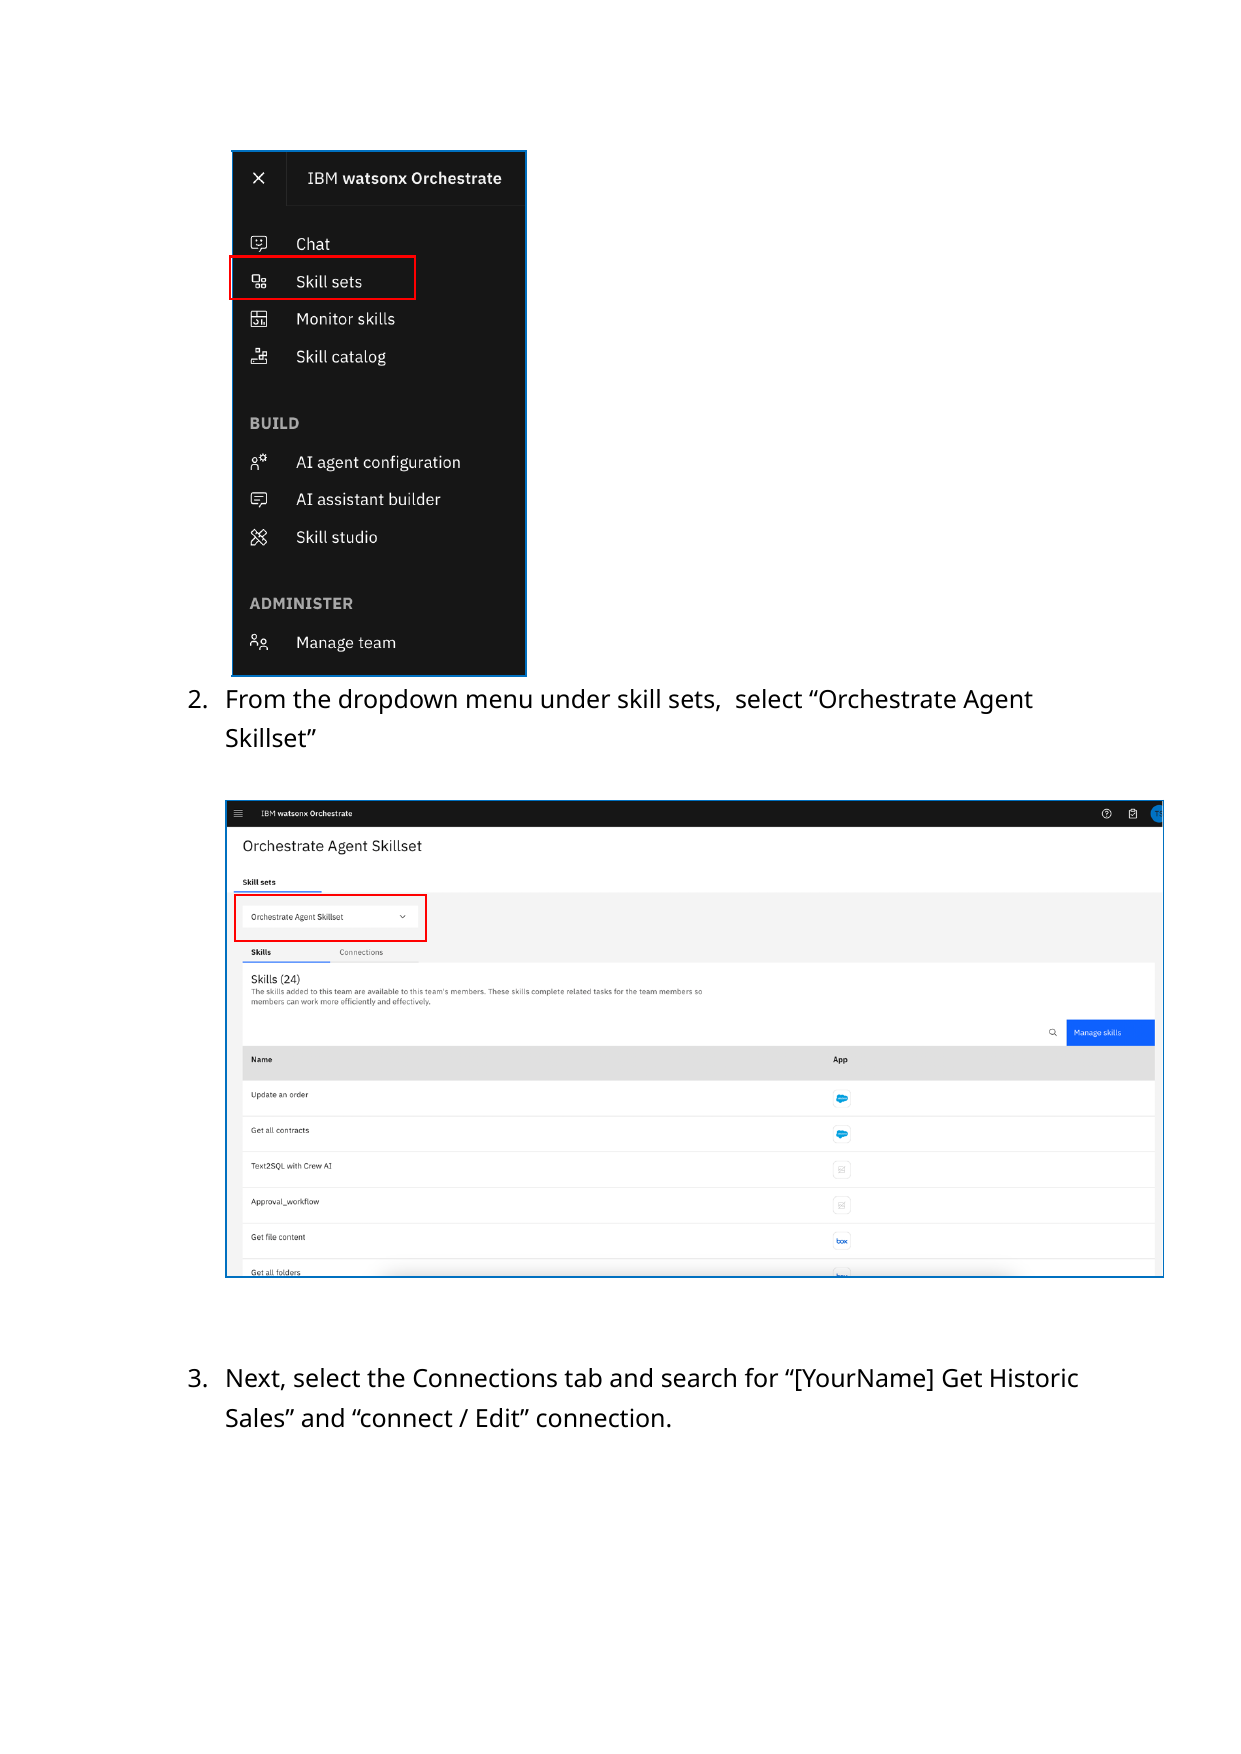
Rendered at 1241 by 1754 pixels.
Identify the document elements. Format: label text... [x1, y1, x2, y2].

list From the dropdown menu under skill sets, select “Orchestrate Agent Skillset” [187, 682, 1090, 755]
picture [233, 152, 525, 675]
picture [233, 258, 414, 298]
picture [227, 801, 1163, 1276]
list Next, select the Connections tab and search for “[YourName] Get Historic Sales” and “connect / Edit” connection. [187, 1361, 1090, 1434]
